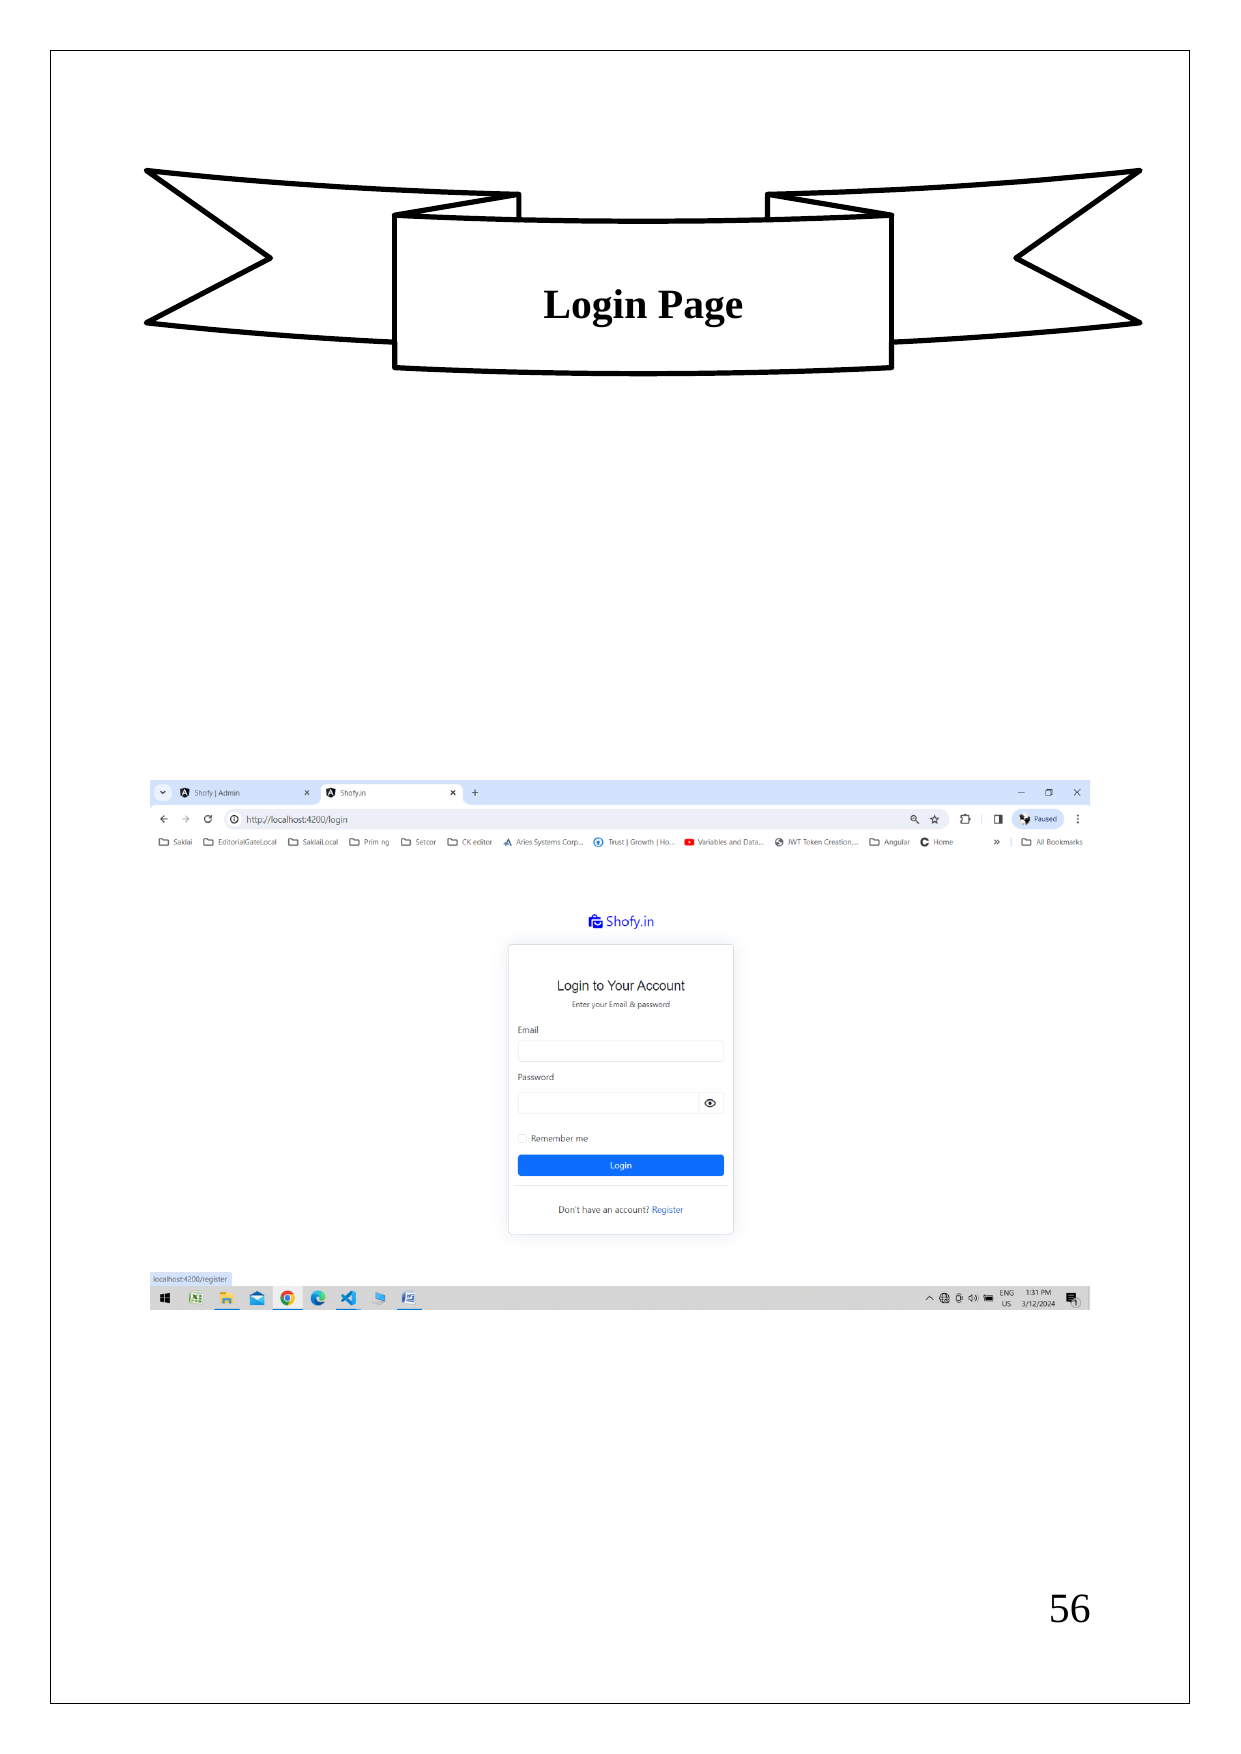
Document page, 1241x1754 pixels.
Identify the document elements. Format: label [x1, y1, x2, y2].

picture [150, 780, 1091, 1310]
